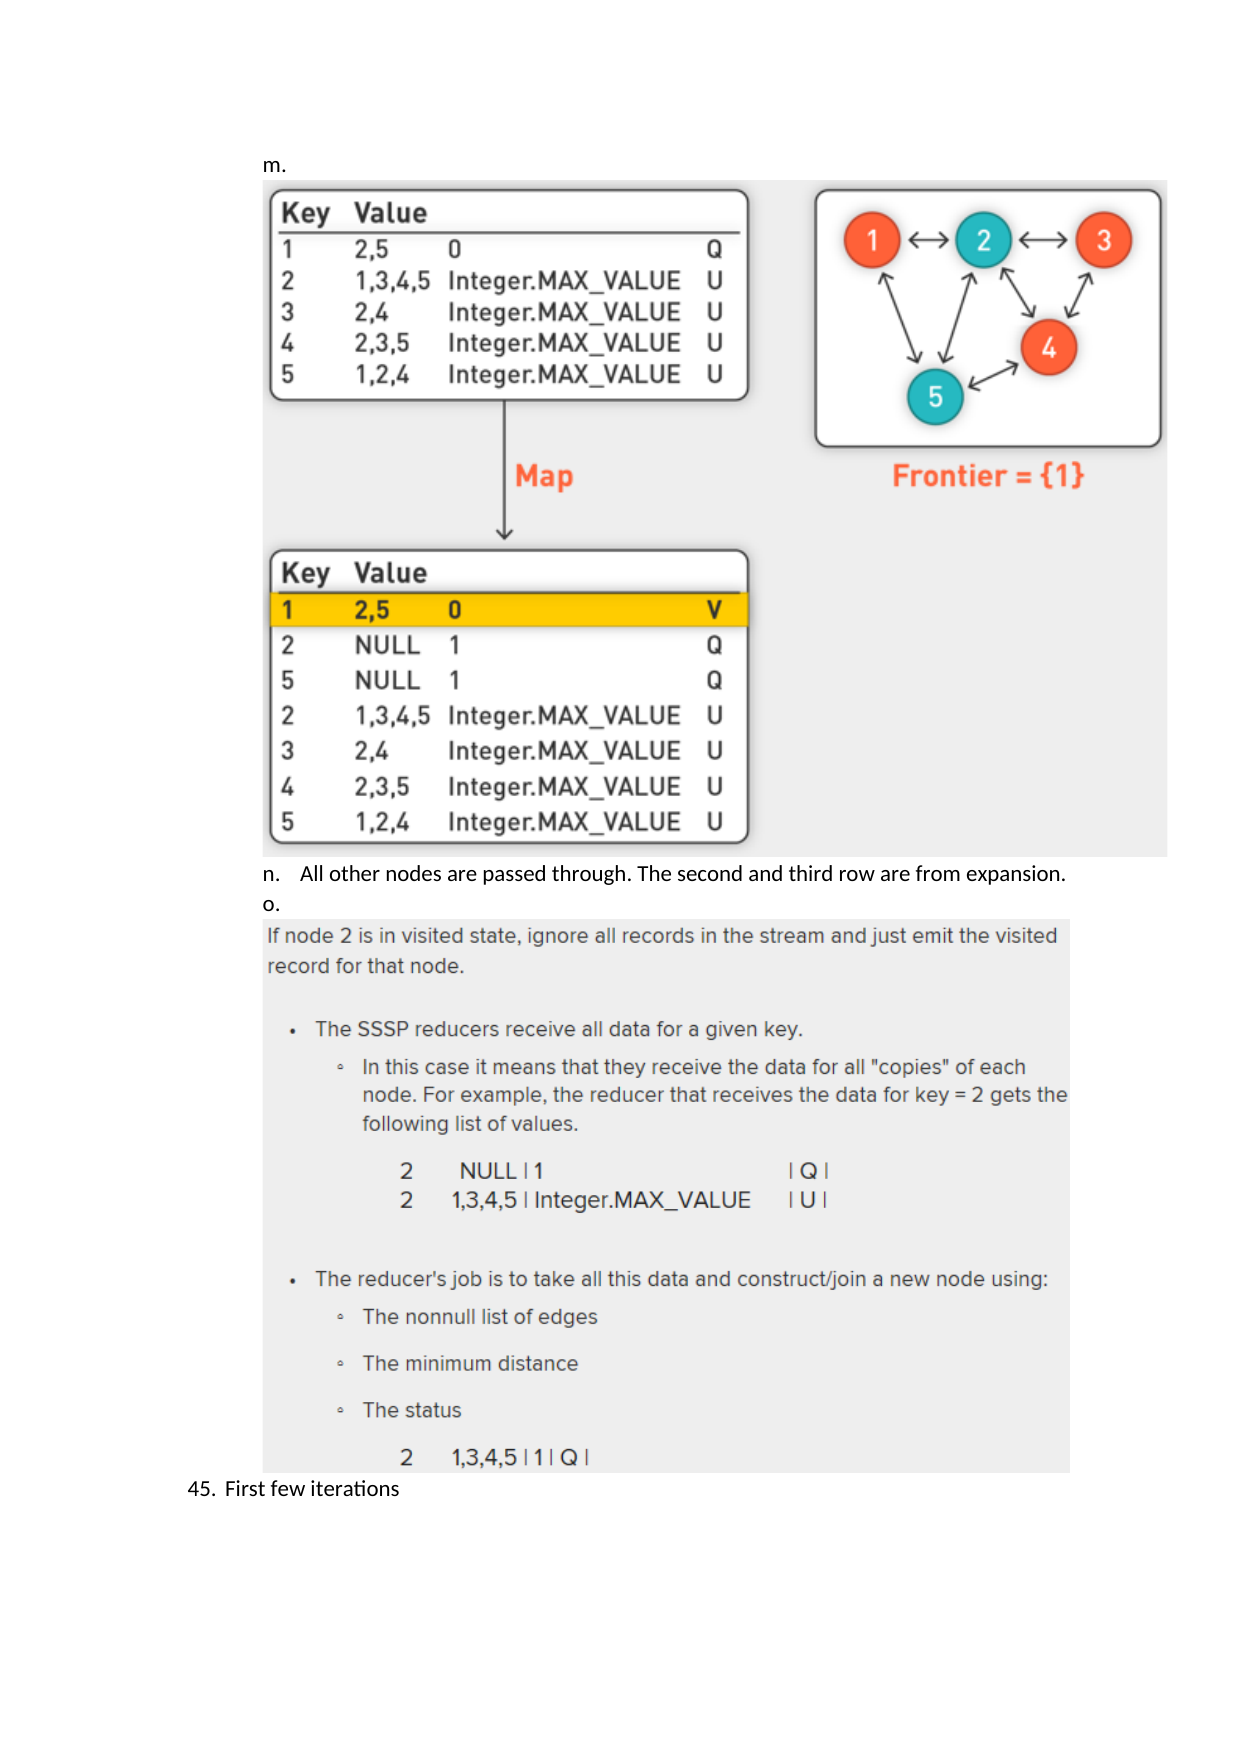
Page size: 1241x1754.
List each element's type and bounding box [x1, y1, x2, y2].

picture [262, 180, 1168, 857]
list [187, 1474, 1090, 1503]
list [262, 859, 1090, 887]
picture [262, 919, 1070, 1473]
